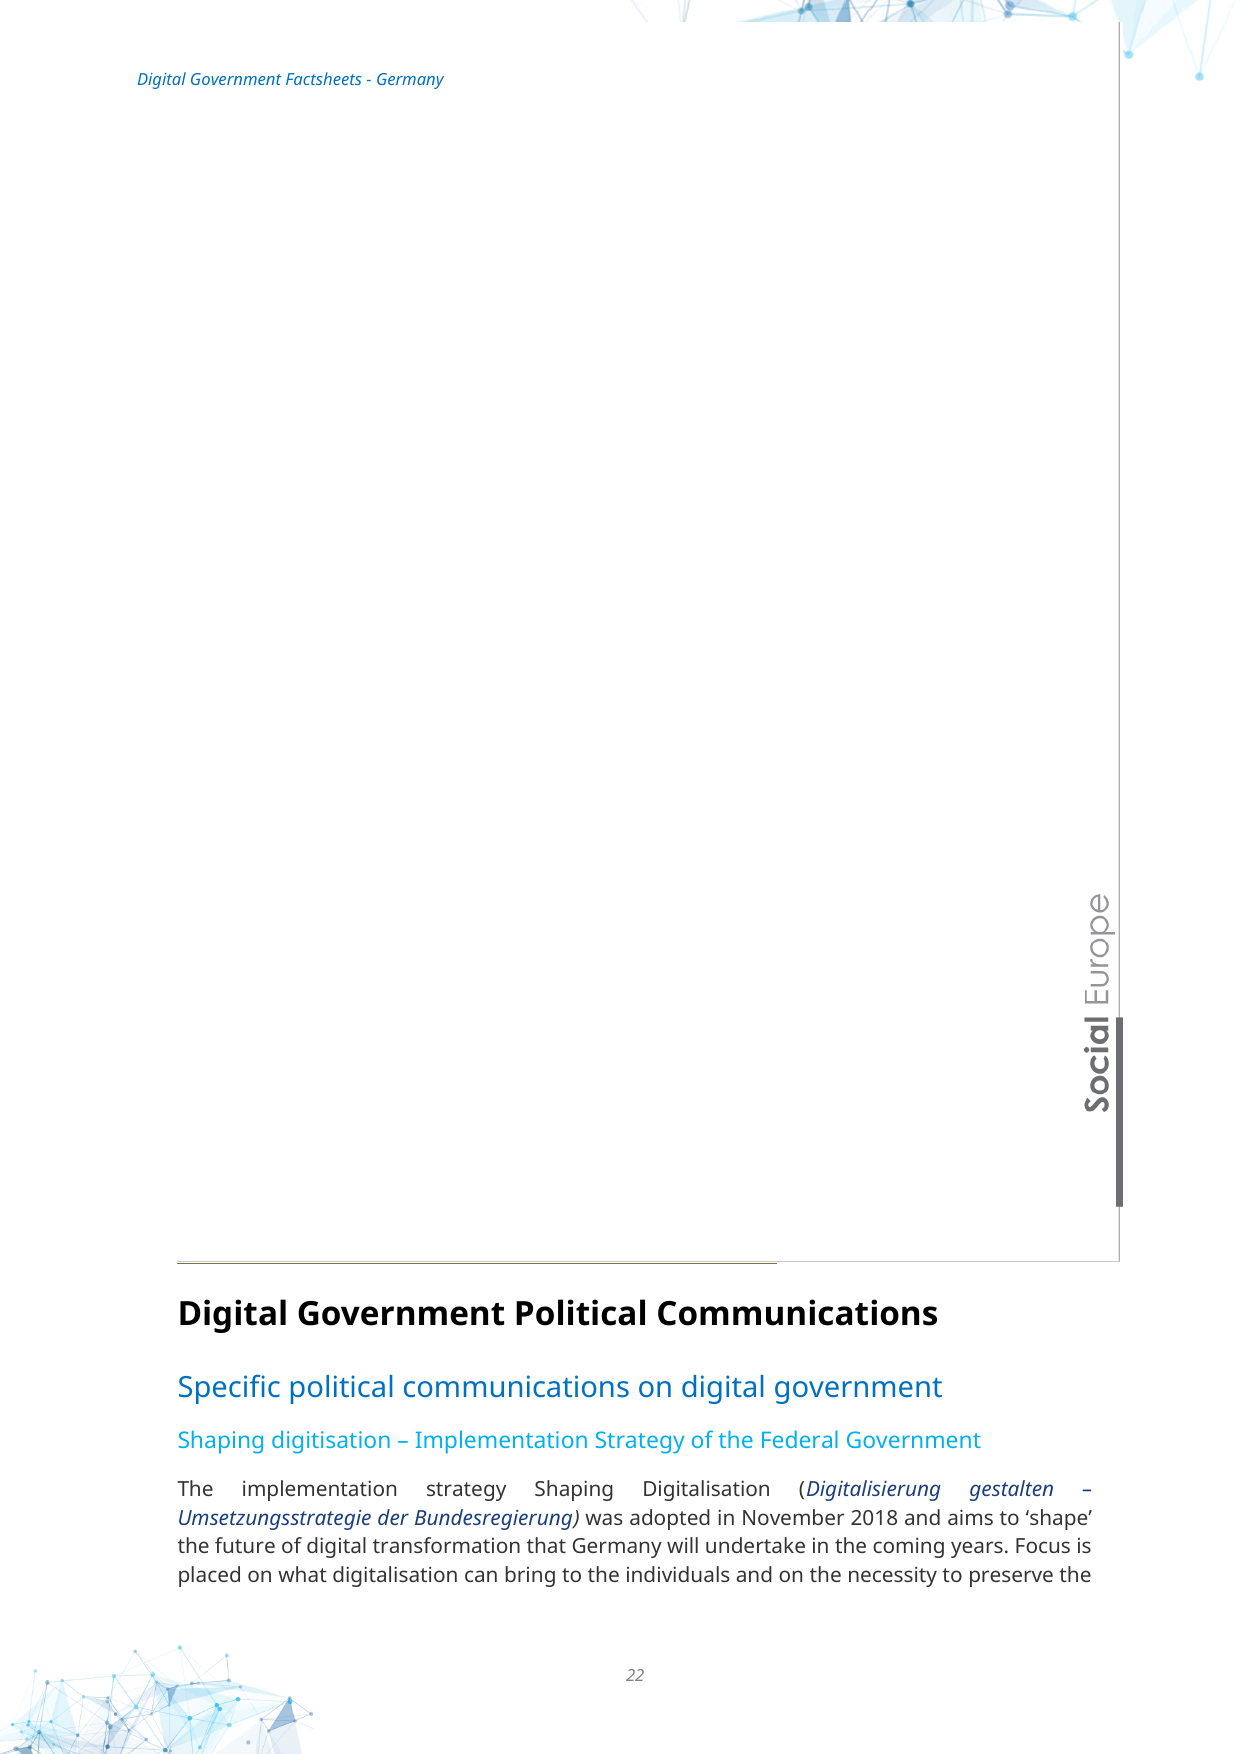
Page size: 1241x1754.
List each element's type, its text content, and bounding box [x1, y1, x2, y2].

text The implementation strategy Shaping Digitalisation (Digitalisierung gestalten – Umsetzungsstrategie der Bundesregierung) was adopted in November 2018 and aims to ‘shape’ the future of digital transformation that Germany will undertake in the coming years. Focus is placed on what digitalisation can bring to the individuals and on the necessity to preserve the liberal and democratic values present in the German Constitution. The main goal of the strategy is to further increase the quality of life for all German citizens in order to be able to develop additional economic and ecological potential and secure social cohesion. [177, 1474, 1092, 1588]
subtitle Specific political communications on digital government [177, 1366, 1092, 1406]
subtitle Digital Government Political Communications [177, 1289, 1092, 1335]
subtitle Shaping digitisation – Implementation Strategy of the Federal Government [177, 1424, 1092, 1456]
picture [177, 22, 1123, 1262]
